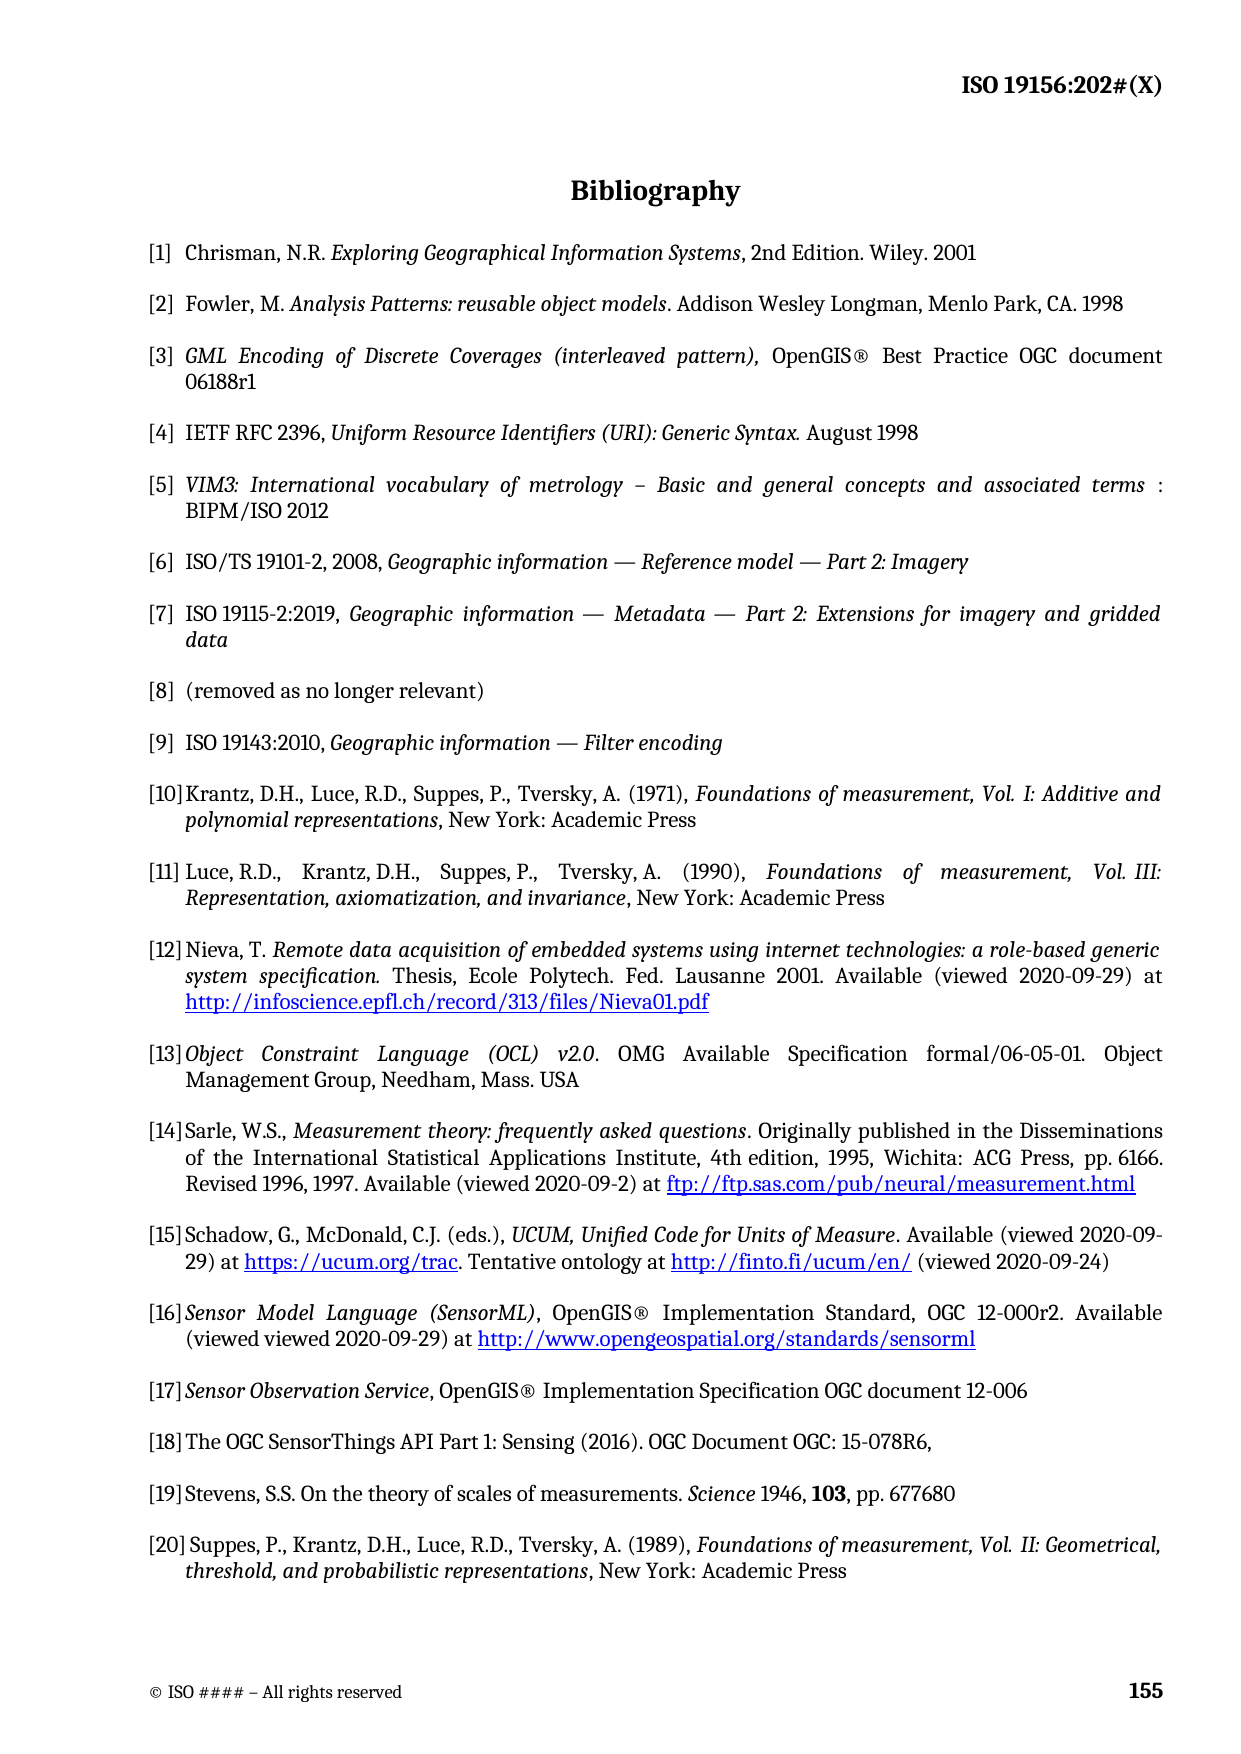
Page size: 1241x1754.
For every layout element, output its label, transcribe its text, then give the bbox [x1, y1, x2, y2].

list ISO/TS 19101-2, 2008, Geographic information — Reference model — Part 2: Imagery [148, 549, 1163, 576]
list ISO 19143:2010, Geographic information — Filter encoding [148, 729, 1163, 756]
list Suppes, P., Krantz, D.H., Luce, R.D., Tversky, A. (1989), Foundations of measurement, Vol. II: Geometrical, threshold, and probabilistic representations, New York: Academic Press [148, 1532, 1163, 1584]
list Stevens, S.S. On the theory of scales of measurements. Science 1946, 103, pp. 677680 [148, 1480, 1163, 1507]
list Schadow, G., McDonald, C.J. (eds.), UCUM, Unified Code for Units of Measure. Available (viewed 2020-09-29) at https://ucum.org/trac. Tentative ontology at http://finto.fi/ucum/en/ (viewed 2020-09-24) [148, 1222, 1163, 1275]
list Object Constraint Language (OCL) v2.0. OMG Available Specification formal/06-05-01. Object Management Group, Needham, Mass. USA [148, 1040, 1163, 1093]
list VIM3: International vocabulary of metrology – Basic and general concepts and associated terms : BIPM/ISO 2012 [148, 471, 1163, 524]
list Sarle, W.S., Measurement theory: frequently asked questions. Originally published in the Disseminations of the International Statistical Applications Institute, 4th edition, 1995, Wichita: ACG Press, pp. 6166. Revised 1996, 1997. Available (viewed 2020-09-2) at ftp://ftp.sas.com/pub/neural/measurement.html [148, 1118, 1163, 1197]
list Sensor Observation Service, OpenGIS® Implementation Specification OGC document 12-006 [148, 1378, 1163, 1404]
list The OGC SensorThings API Part 1: Sensing (2016). OGC Document OGC: 15-078R6, [148, 1429, 1163, 1455]
list IETF RFC 2396, Uniform Resource Identifiers (URI): Generic Syntax. August 1998 [148, 420, 1163, 446]
list ISO 19115-2:2019, Geographic information — Metadata — Part 2: Extensions for imagery and gridded data [148, 601, 1163, 653]
list Luce, R.D., Krantz, D.H., Suppes, P., Tversky, A. (1990), Foundations of measurement, Vol. III: Representation, axiomatization, and invariance, New York: Academic Press [148, 859, 1163, 911]
list Krantz, D.H., Luce, R.D., Suppes, P., Tversky, A. (1971), Foundations of measurement, Vol. I: Additive and polynomial representations, New York: Academic Press [148, 781, 1163, 834]
list Fowler, M. Analysis Patterns: reusable object models. Addison Wesley Longman, Menlo Park, CA. 1998 [148, 291, 1163, 317]
list (removed as no longer relevant) [148, 678, 1163, 704]
list Chrisman, N.R. Exploring Geographical Information Systems, 2nd Edition. Wiley. 2001 [148, 240, 1163, 266]
title Bibliography [148, 174, 1163, 207]
list Nieva, T. Remote data acquisition of embedded systems using internet technologies: a role-based generic system specification. Thesis, Ecole Polytech. Fed. Lausanne 2001. Available (viewed 2020-09-29) at http://infoscience.epfl.ch/record/313/files/Nieva01.pdf [148, 936, 1163, 1015]
list Sensor Model Language (SensorML), OpenGIS® Implementation Standard, OGC 12-000r2. Available (viewed viewed 2020-09-29) at http://www.opengeospatial.org/standards/sensorml [148, 1300, 1163, 1353]
list GML Encoding of Discrete Coverages (interleaved pattern), OpenGIS® Best Practice OGC document 06188r1 [148, 342, 1163, 395]
